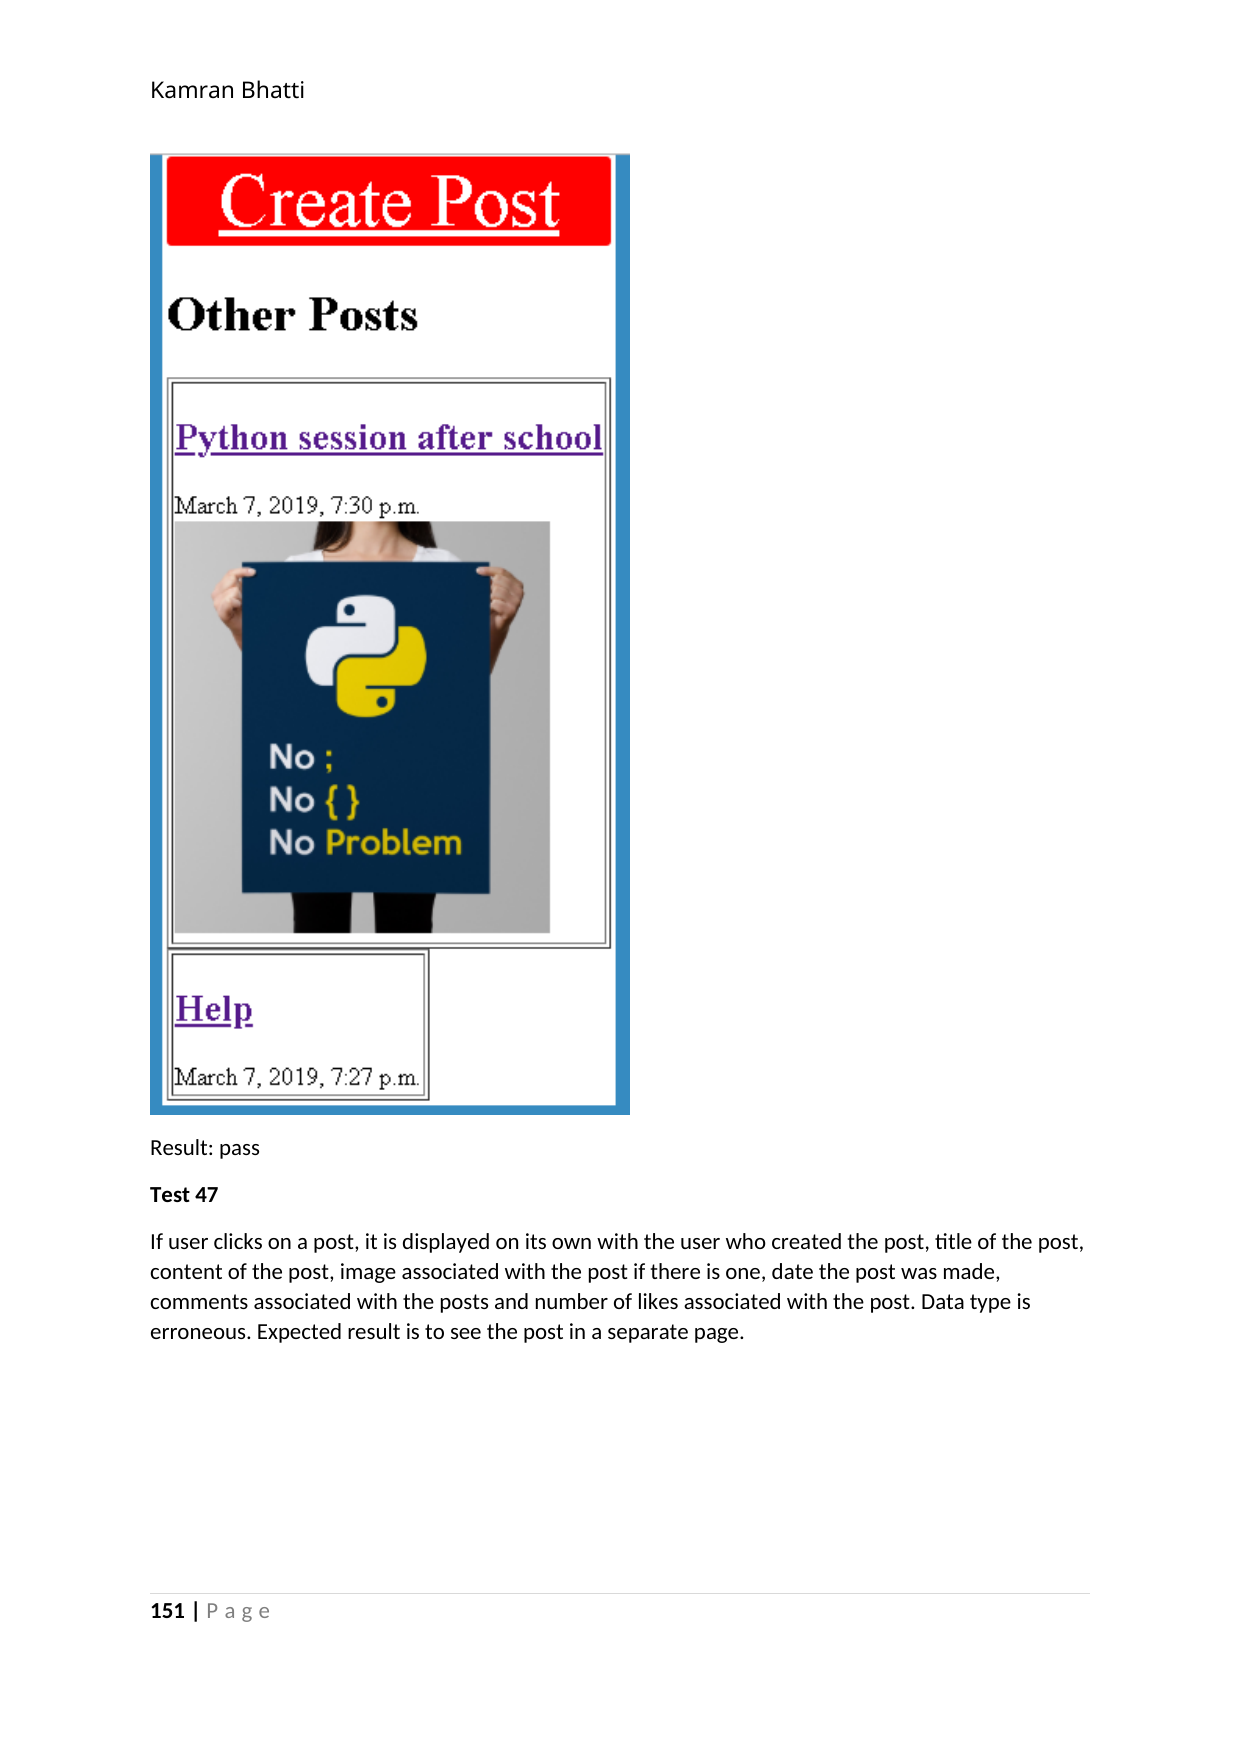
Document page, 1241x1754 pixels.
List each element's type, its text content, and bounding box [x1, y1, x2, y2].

text Test 47 [150, 1180, 1090, 1208]
text If user clicks on a post, it is displayed on its own with the user who created the post, title of the post, content of the post, image associated with the post if there is one, date the post was made, comments associated with the posts and number of likes associated with the post. Data type is erroneous. Expected result is to see the post in a separate page. [150, 1227, 1090, 1345]
text Result: pass [150, 1133, 1090, 1161]
picture [150, 150, 630, 1115]
